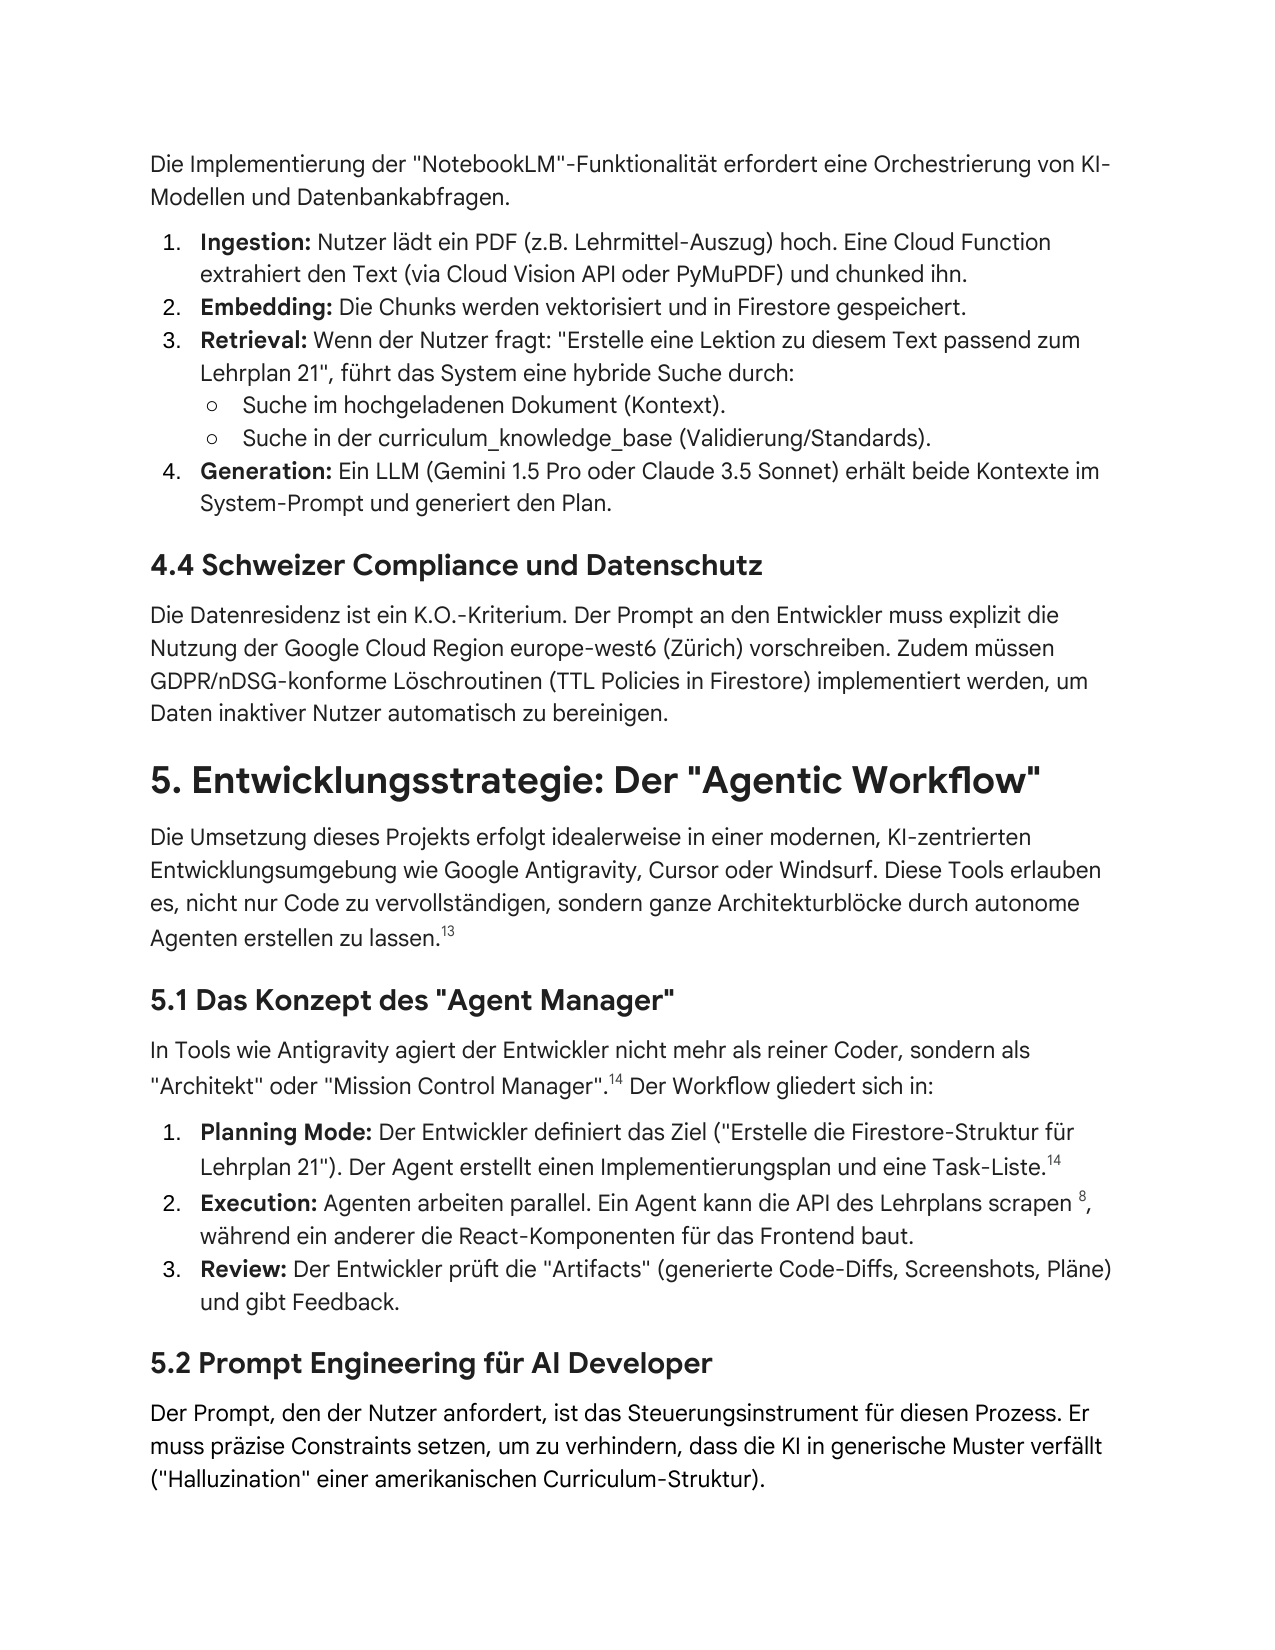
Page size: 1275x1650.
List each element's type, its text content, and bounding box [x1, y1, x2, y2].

list Suche in der curriculum_knowledge_base (Validierung/Standards). [205, 424, 1125, 453]
subtitle 5. Entwicklungsstrategie: Der "Agentic Workflow" [150, 757, 1125, 804]
list Execution: Agenten arbeiten parallel. Ein Agent kann die API des Lehrplans scrapen 8, während ein anderer die React-Komponenten für das Frontend baut. [162, 1187, 1125, 1251]
list Retrieval: Wenn der Nutzer fragt: "Erstelle eine Lektion zu diesem Text passend zum Lehrplan 21", führt das System eine hybride Suche durch: [162, 326, 1125, 387]
list Suche im hochgeladenen Dokument (Kontext). [205, 391, 1125, 420]
list Ingestion: Nutzer lädt ein PDF (z.B. Lehrmittel-Auszug) hoch. Eine Cloud Function extrahiert den Text (via Cloud Vision API oder PyMuPDF) und chunked ihn. [162, 228, 1125, 289]
list Embedding: Die Chunks werden vektorisiert und in Firestore gespeichert. [162, 293, 1125, 322]
text Die Implementierung der "NotebookLM"-Funktionalität erfordert eine Orchestrierung von KI-Modellen und Datenbankabfragen. [150, 150, 1125, 211]
subtitle 5.2 Prompt Engineering für AI Developer [150, 1345, 1125, 1382]
list Review: Der Entwickler prüft die "Artifacts" (generierte Code-Diffs, Screenshots, Pläne) und gibt Feedback. [162, 1255, 1125, 1316]
subtitle 4.4 Schweizer Compliance und Datenschutz [150, 547, 1125, 584]
text In Tools wie Antigravity agiert der Entwickler nicht mehr als reiner Coder, sondern als "Architekt" oder "Mission Control Manager".14 Der Workflow gliedert sich in: [150, 1037, 1125, 1101]
text Die Datenresidenz ist ein K.O.-Kriterium. Der Prompt an den Entwickler muss explizit die Nutzung der Google Cloud Region europe-west6 (Zürich) vorschreiben. Zudem müssen GDPR/nDSG-konforme Löschroutinen (TTL Policies in Firestore) implementiert werden, um Daten inaktiver Nutzer automatisch zu bereinigen. [150, 601, 1125, 728]
list Planning Mode: Der Entwickler definiert das Ziel ("Erstelle die Firestore-Struktur für Lehrplan 21"). Der Agent erstellt einen Implementierungsplan und eine Task-Liste.14 [162, 1118, 1125, 1183]
list Generation: Ein LLM (Gemini 1.5 Pro oder Claude 3.5 Sonnet) erhält beide Kontexte im System-Prompt und generiert den Plan. [162, 457, 1125, 518]
subtitle 5.1 Das Konzept des "Agent Manager" [150, 983, 1125, 1019]
text Der Prompt, den der Nutzer anfordert, ist das Steuerungsinstrument für diesen Prozess. Er muss präzise Constraints setzen, um zu verhindern, dass die KI in generische Muster verfällt ("Halluzination" einer amerikanischen Curriculum-Struktur). [150, 1399, 1125, 1494]
text Die Umsetzung dieses Projekts erfolgt idealerweise in einer modernen, KI-zentrierten Entwicklungsumgebung wie Google Antigravity, Cursor oder Windsurf. Diese Tools erlauben es, nicht nur Code zu vervollständigen, sondern ganze Architekturblöcke durch autonome Agenten erstellen zu lassen.13 [150, 823, 1125, 953]
